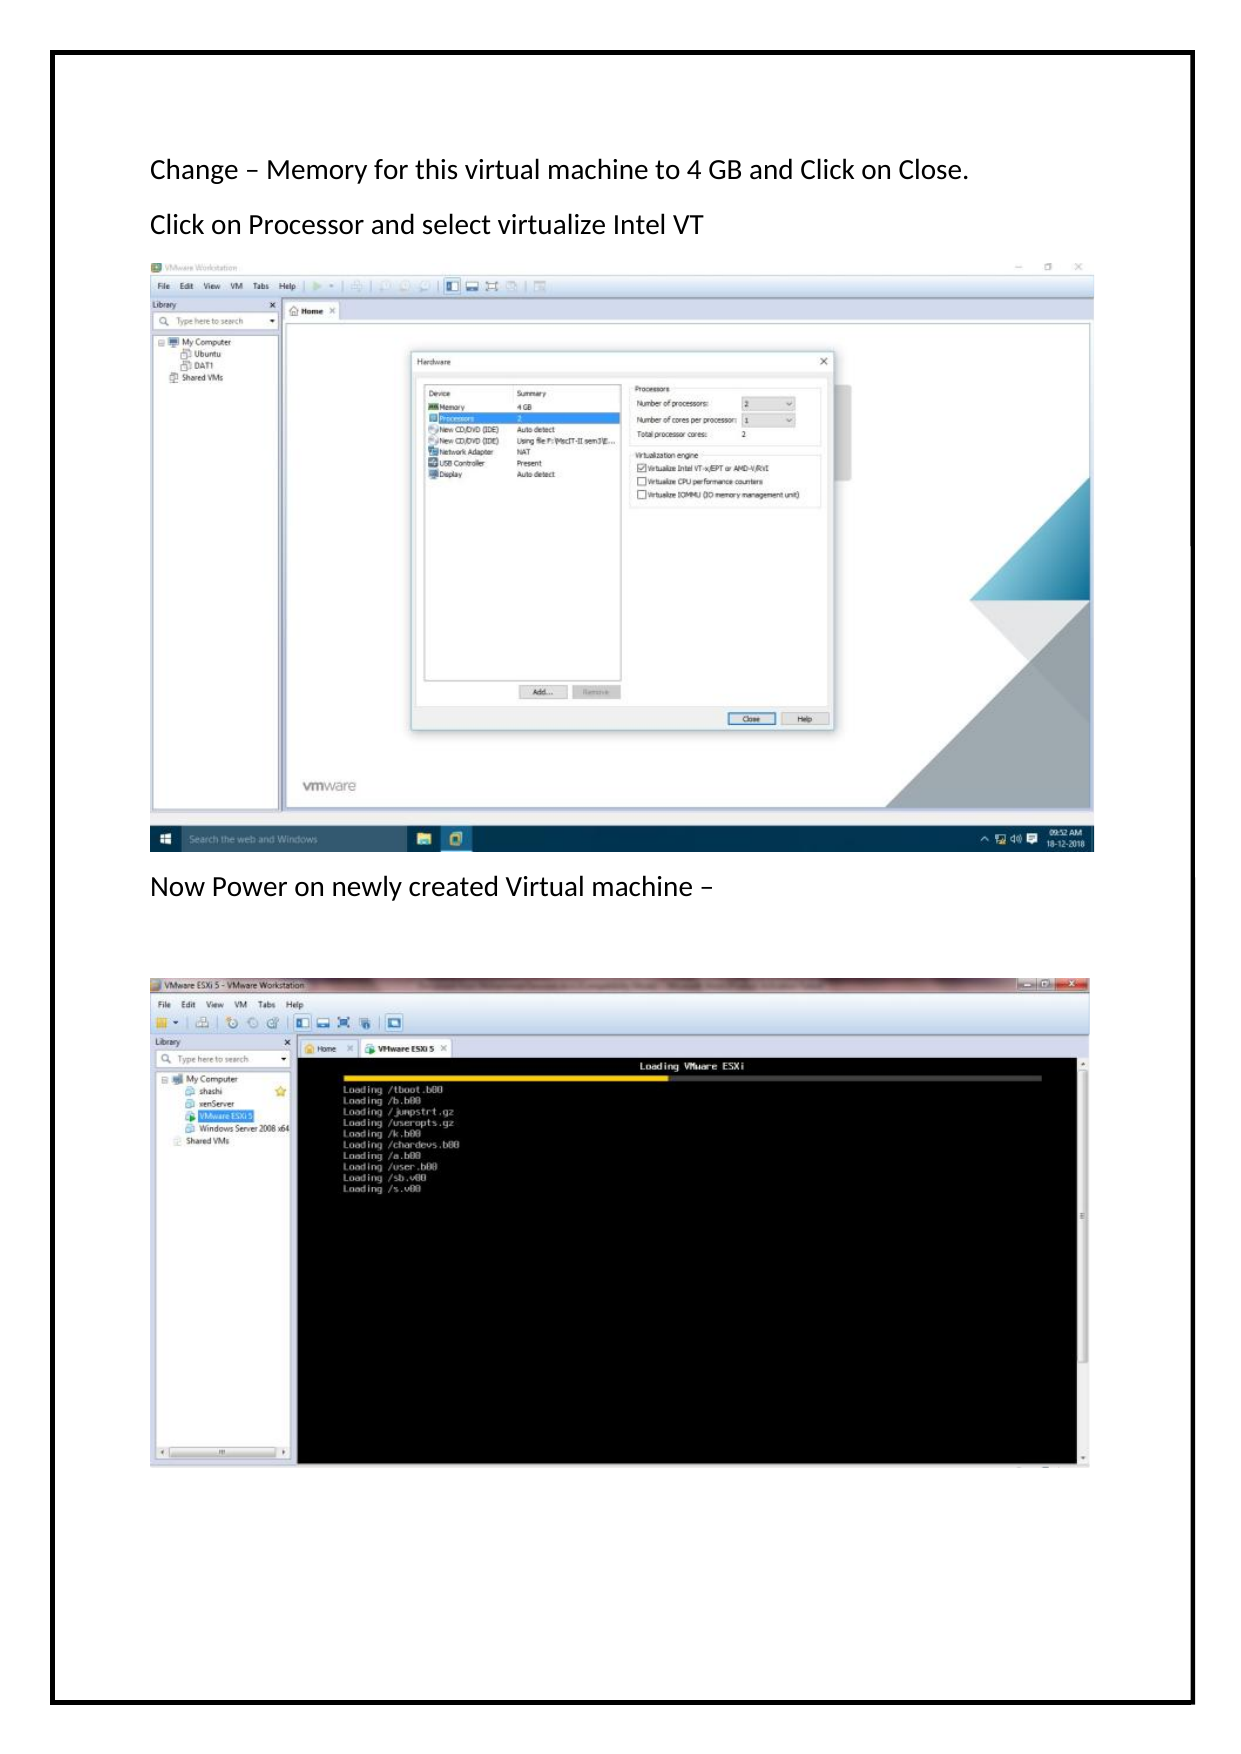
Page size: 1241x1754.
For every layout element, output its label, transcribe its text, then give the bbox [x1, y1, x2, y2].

picture [489, 846, 544, 852]
picture [150, 263, 1095, 852]
subtitle Change – Memory for this virtual machine to 4 GB and Click on Close. Click on Processor and select virtualize Intel VT [150, 151, 997, 242]
text Now Power on newly created Virtual machine – [150, 868, 1198, 904]
picture [150, 978, 1090, 1468]
